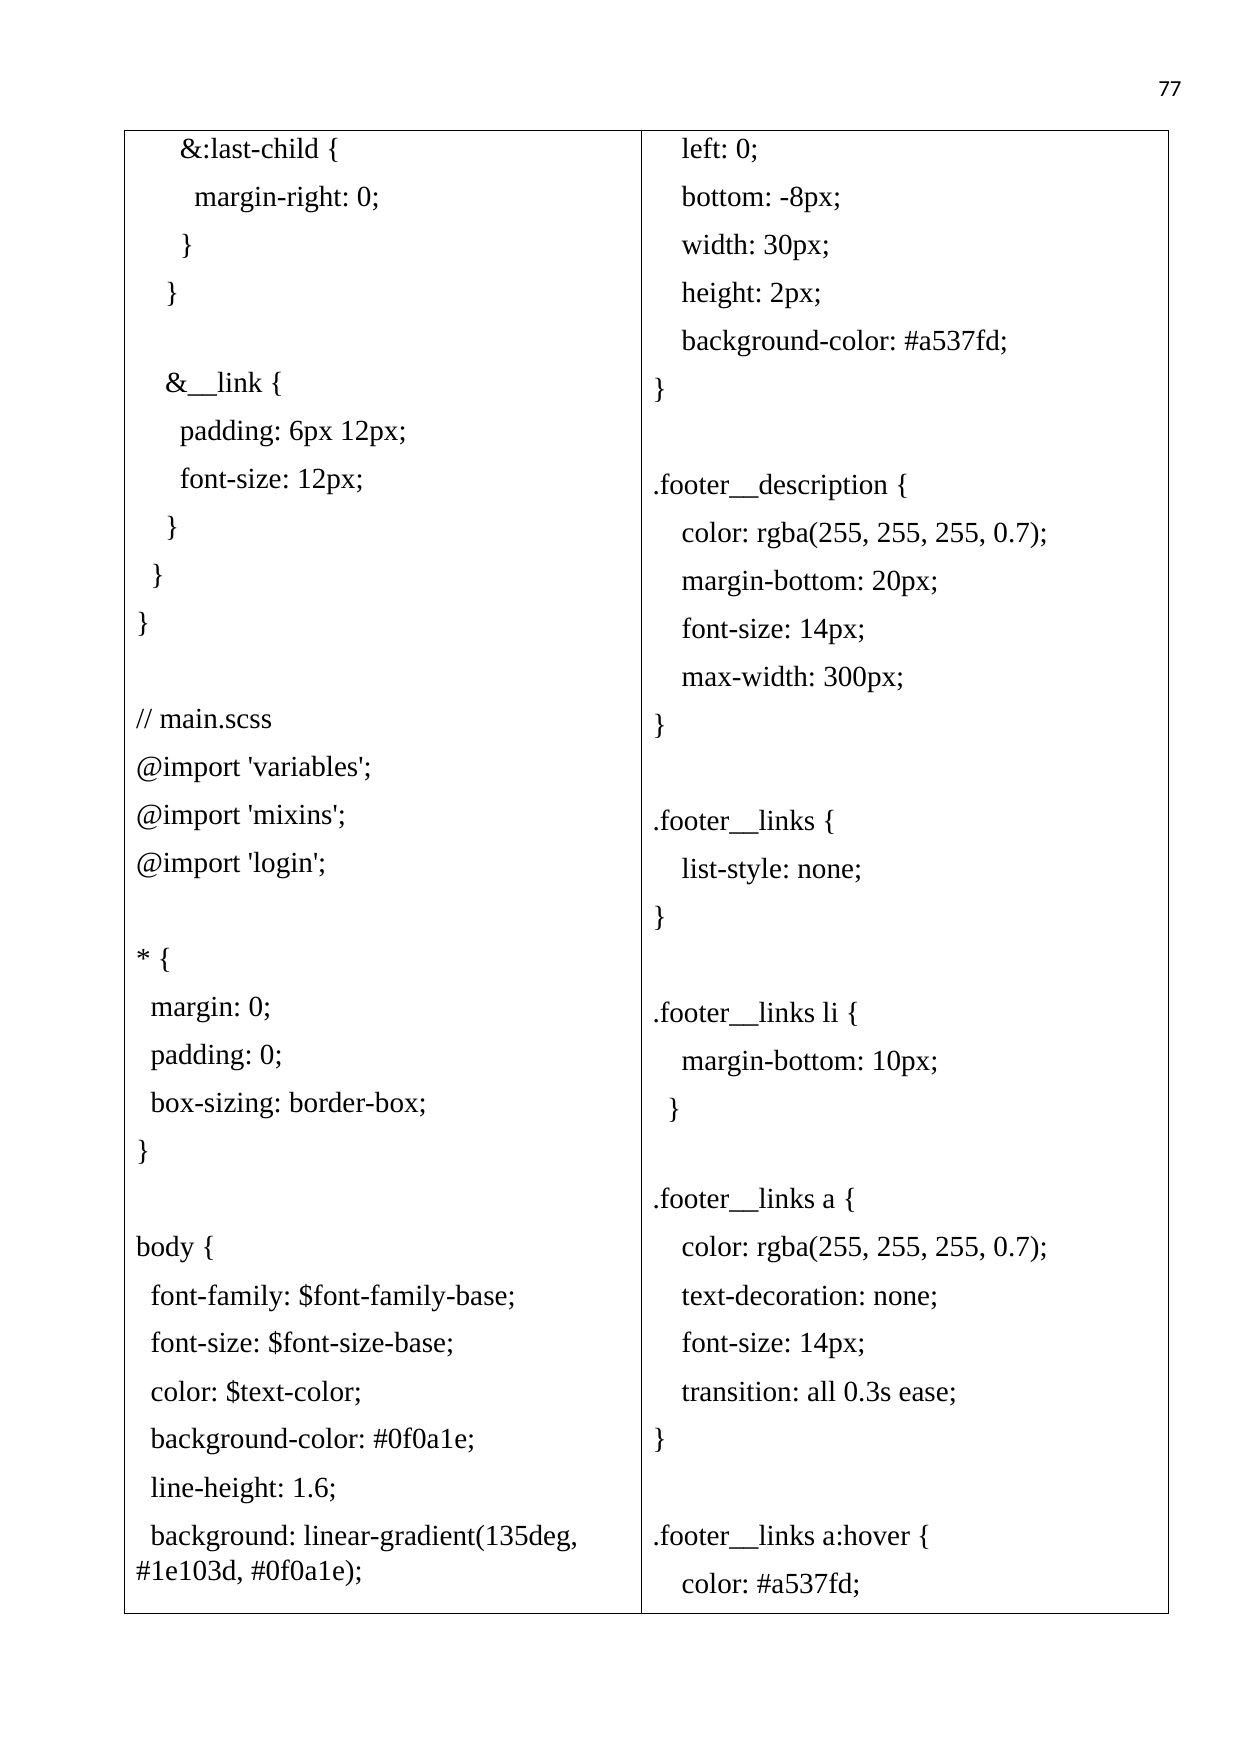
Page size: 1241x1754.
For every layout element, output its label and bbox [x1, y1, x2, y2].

table_header [642, 131, 1168, 1613]
table_header [125, 131, 641, 1613]
